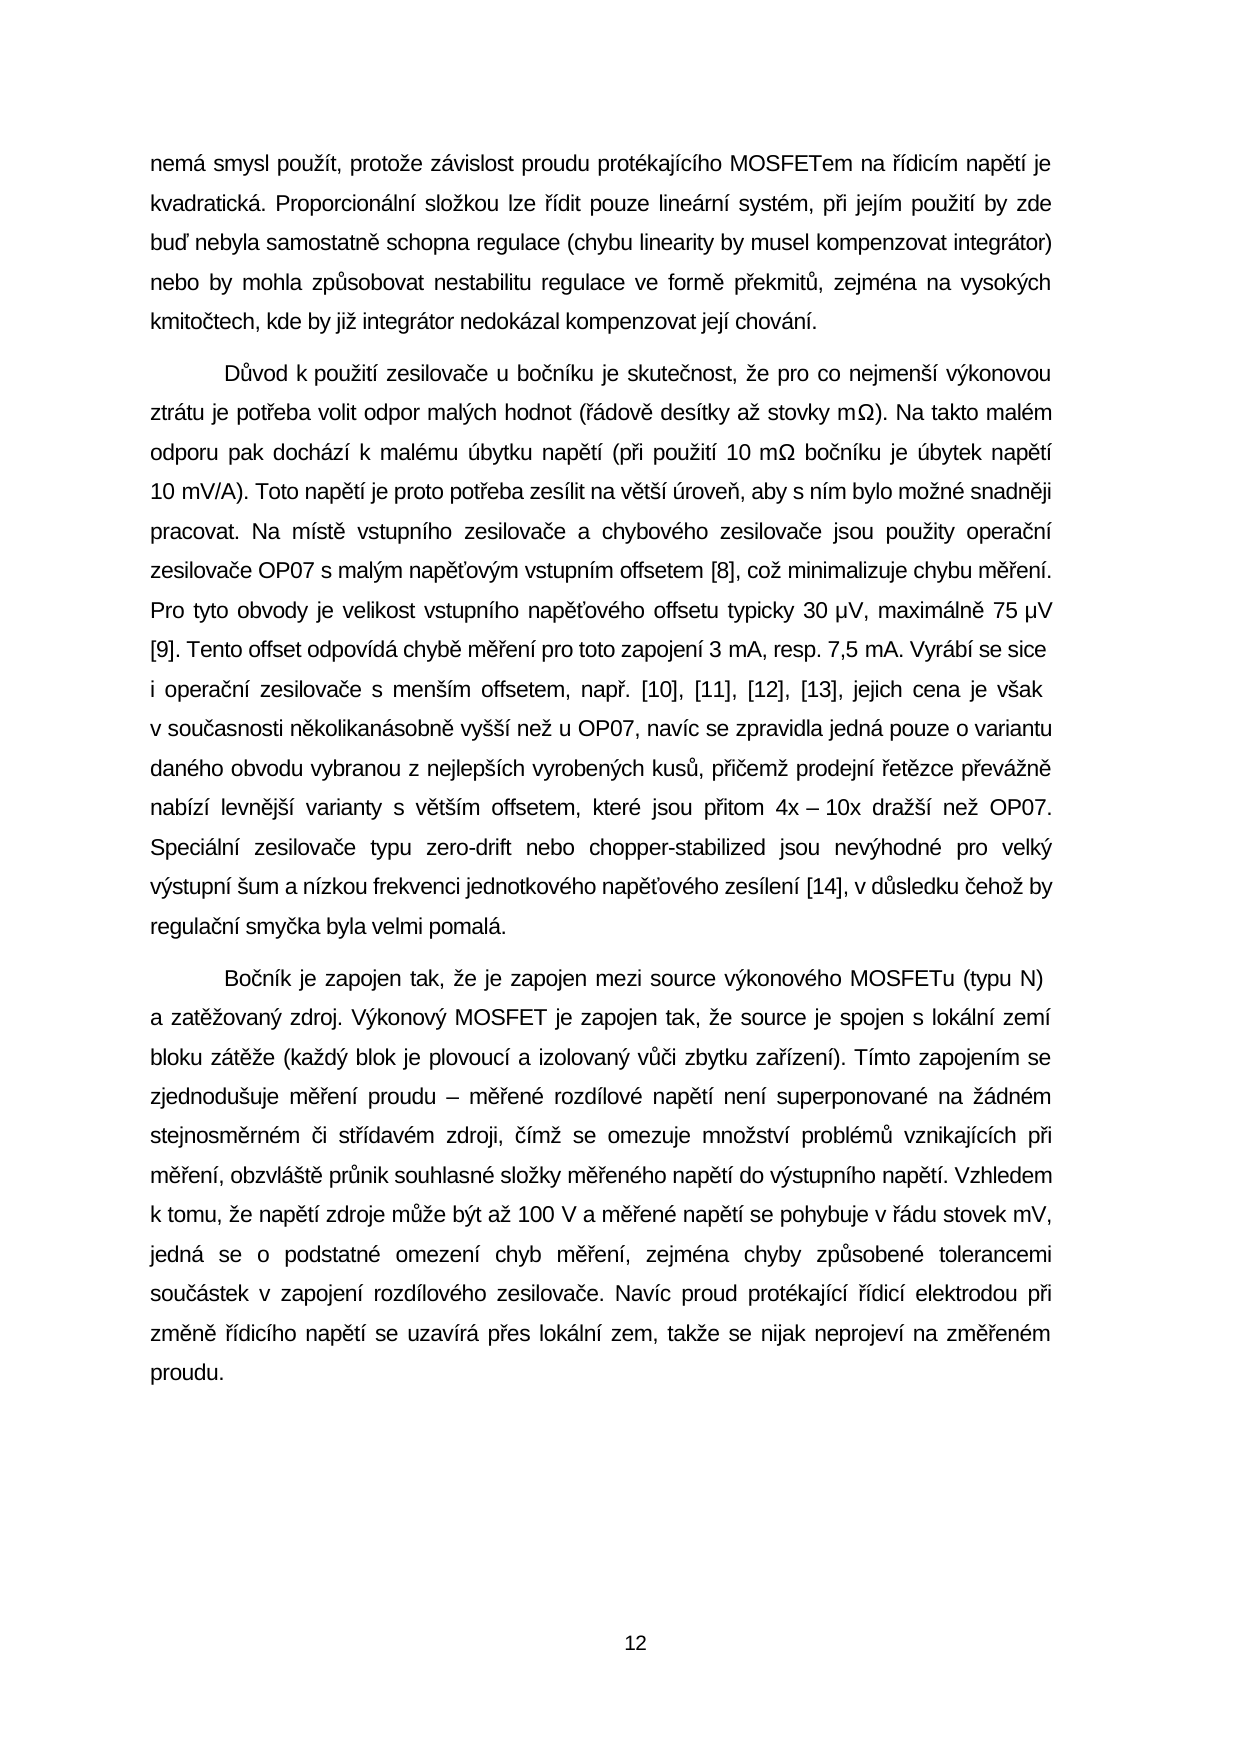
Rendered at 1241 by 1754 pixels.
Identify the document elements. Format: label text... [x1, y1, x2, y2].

text Bočník je zapojen tak, že je zapojen mezi source výkonového MOSFETu (typu N) a zatěžovaný zdroj. Výkonový MOSFET je zapojen tak, že source je spojen s lokální zemí bloku zátěže (každý blok je plovoucí a izolovaný vůči zbytku zařízení). Tímto zapojením se zjednodušuje měření proudu – měřené rozdílové napětí není superponované na žádném stejnosměrném či střídavém zdroji, čímž se omezuje množství problémů vznikajících při měření, obzvláště průnik souhlasné složky měřeného napětí do výstupního napětí. Vzhledem k tomu, že napětí zdroje může být až 100 V a měřené napětí se pohybuje v řádu stovek mV, jedná se o podstatné omezení chyb měření, zejména chyby způsobené tolerancemi součástek v zapojení rozdílového zesilovače. Navíc proud protékající řídicí elektrodou při změně řídicího napětí se uzavírá přes lokální zem, takže se nijak neprojeví na změřeném proudu. [150, 964, 1053, 1386]
text Důvod k použití zesilovače u bočníku je skutečnost, že pro co nejmenší výkonovou ztrátu je potřeba volit odpor malých hodnot (řádově desítky až stovky mΩ). Na takto malém odporu pak dochází k malému úbytku napětí (při použití 10 mΩ bočníku je úbytek napětí 10 mV/A). Toto napětí je proto potřeba zesílit na větší úroveň, aby s ním bylo možné snadněji pracovat. Na místě vstupního zesilovače a chybového zesilovače jsou použity operační zesilovače OP07 s malým napěťovým vstupním offsetem [8], což minimalizuje chybu měření. Pro tyto obvody je velikost vstupního napěťového offsetu typicky 30 μV, maximálně 75 μV [9]. Tento offset odpovídá chybě měření pro toto zapojení 3 mA, resp. 7,5 mA. Vyrábí se sice i operační zesilovače s menším offsetem, např. [10], [11], [12], [13], jejich cena je však v současnosti několikanásobně vyšší než u OP07, navíc se zpravidla jedná pouze o variantu daného obvodu vybranou z nejlepších vyrobených kusů, přičemž prodejní řetězce převážně nabízí levnější varianty s větším offsetem, které jsou přitom 4x – 10x dražší než OP07. Speciální zesilovače typu zero-drift nebo chopper-stabilized jsou nevýhodné pro velký výstupní šum a nízkou frekvenci jednotkového napěťového zesílení [14], v důsledku čehož by regulační smyčka byla velmi pomalá. [150, 360, 1053, 939]
